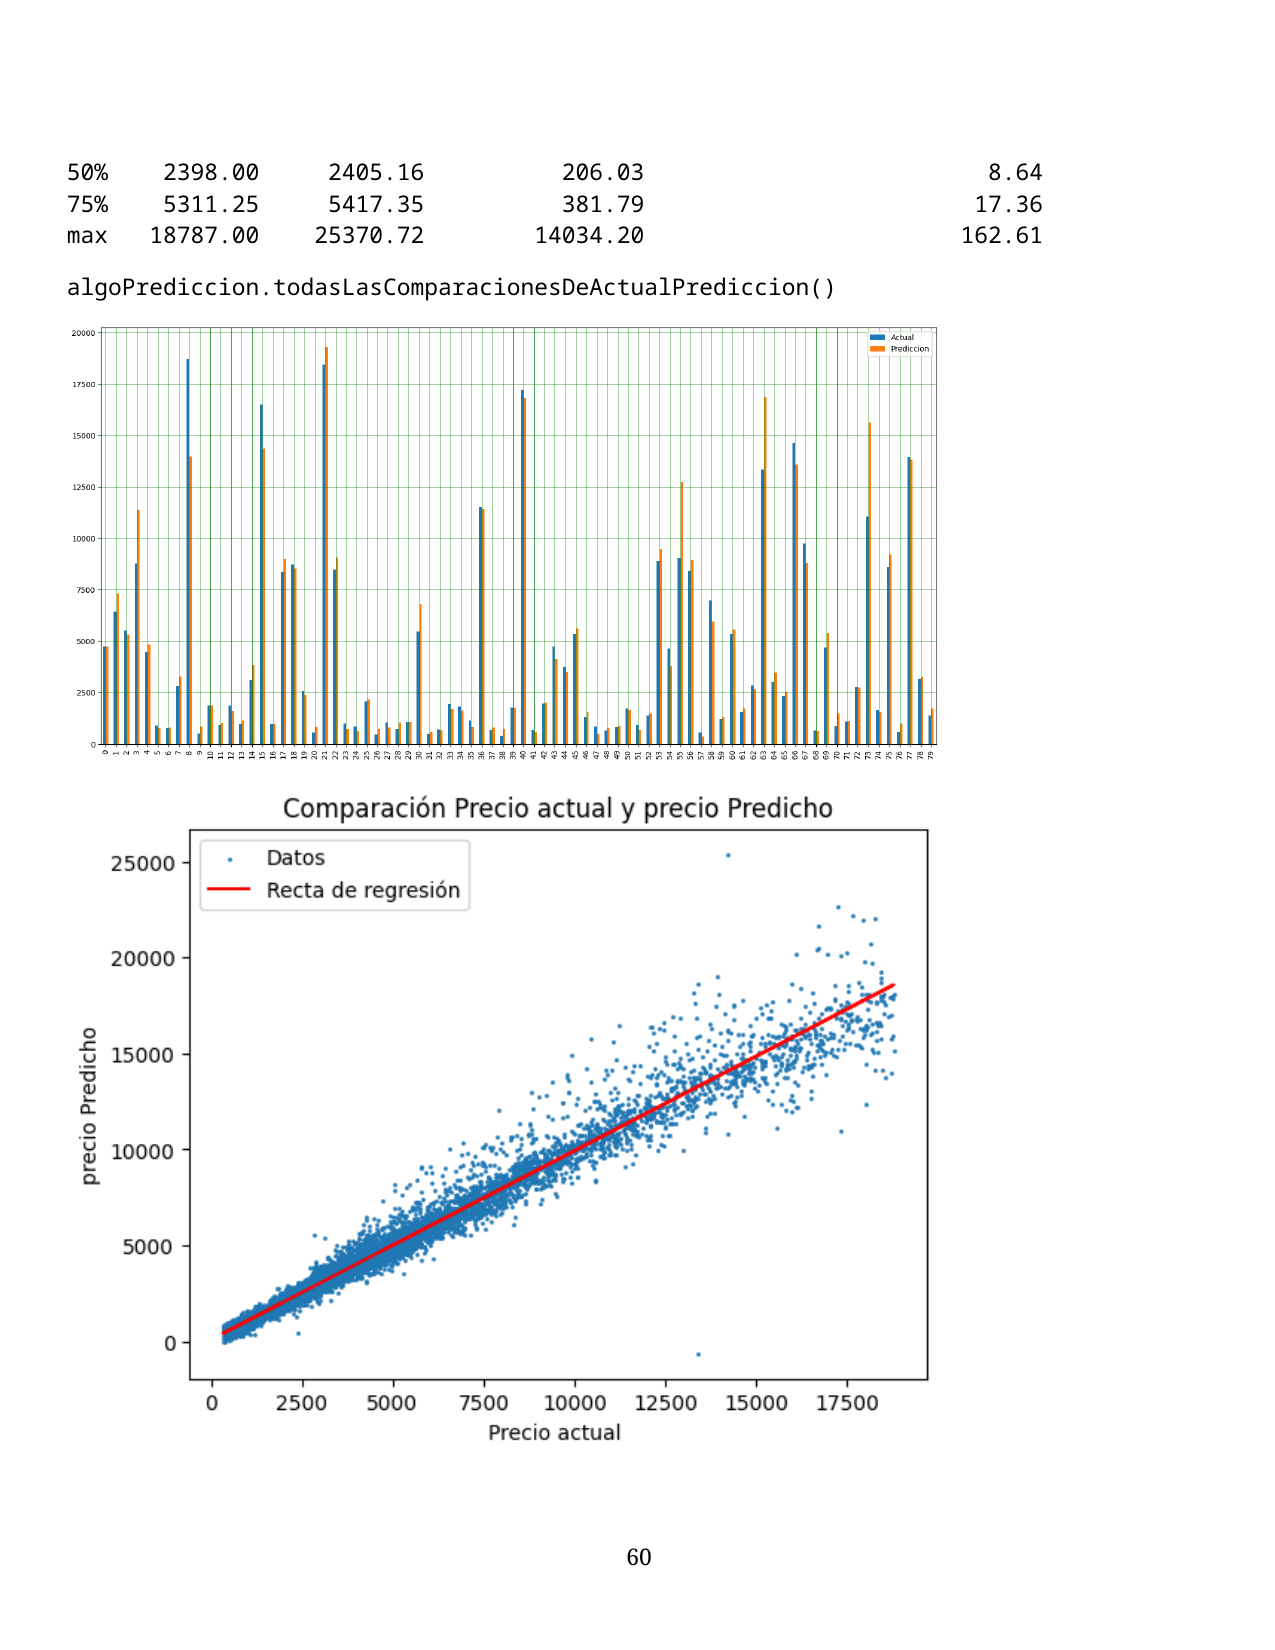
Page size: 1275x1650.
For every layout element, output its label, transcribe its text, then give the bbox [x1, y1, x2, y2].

picture [66, 322, 941, 764]
picture [66, 782, 942, 1458]
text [67, 156, 1137, 250]
text algoPrediccion.todasLasComparacionesDeActualPrediccion() [67, 271, 1137, 302]
